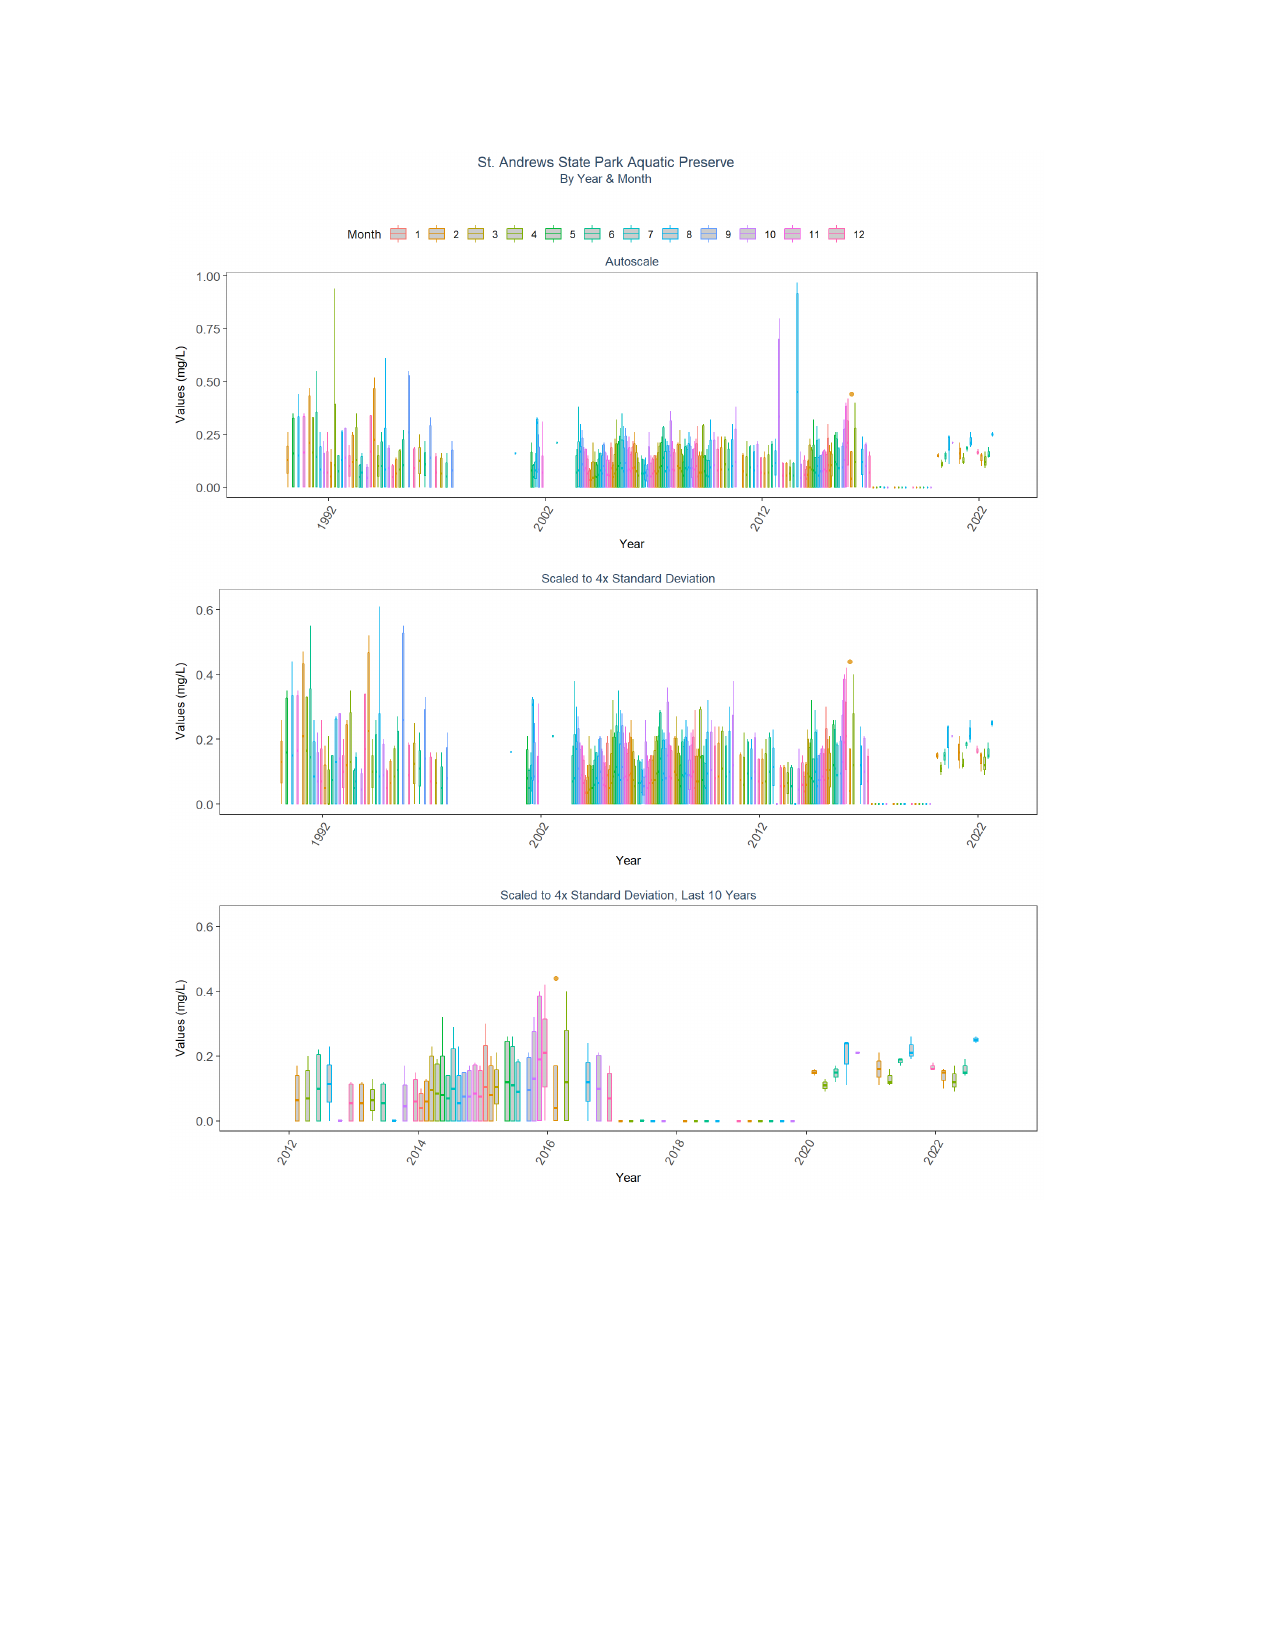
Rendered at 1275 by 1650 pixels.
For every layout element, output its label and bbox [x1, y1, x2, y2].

picture [168, 150, 1044, 1200]
